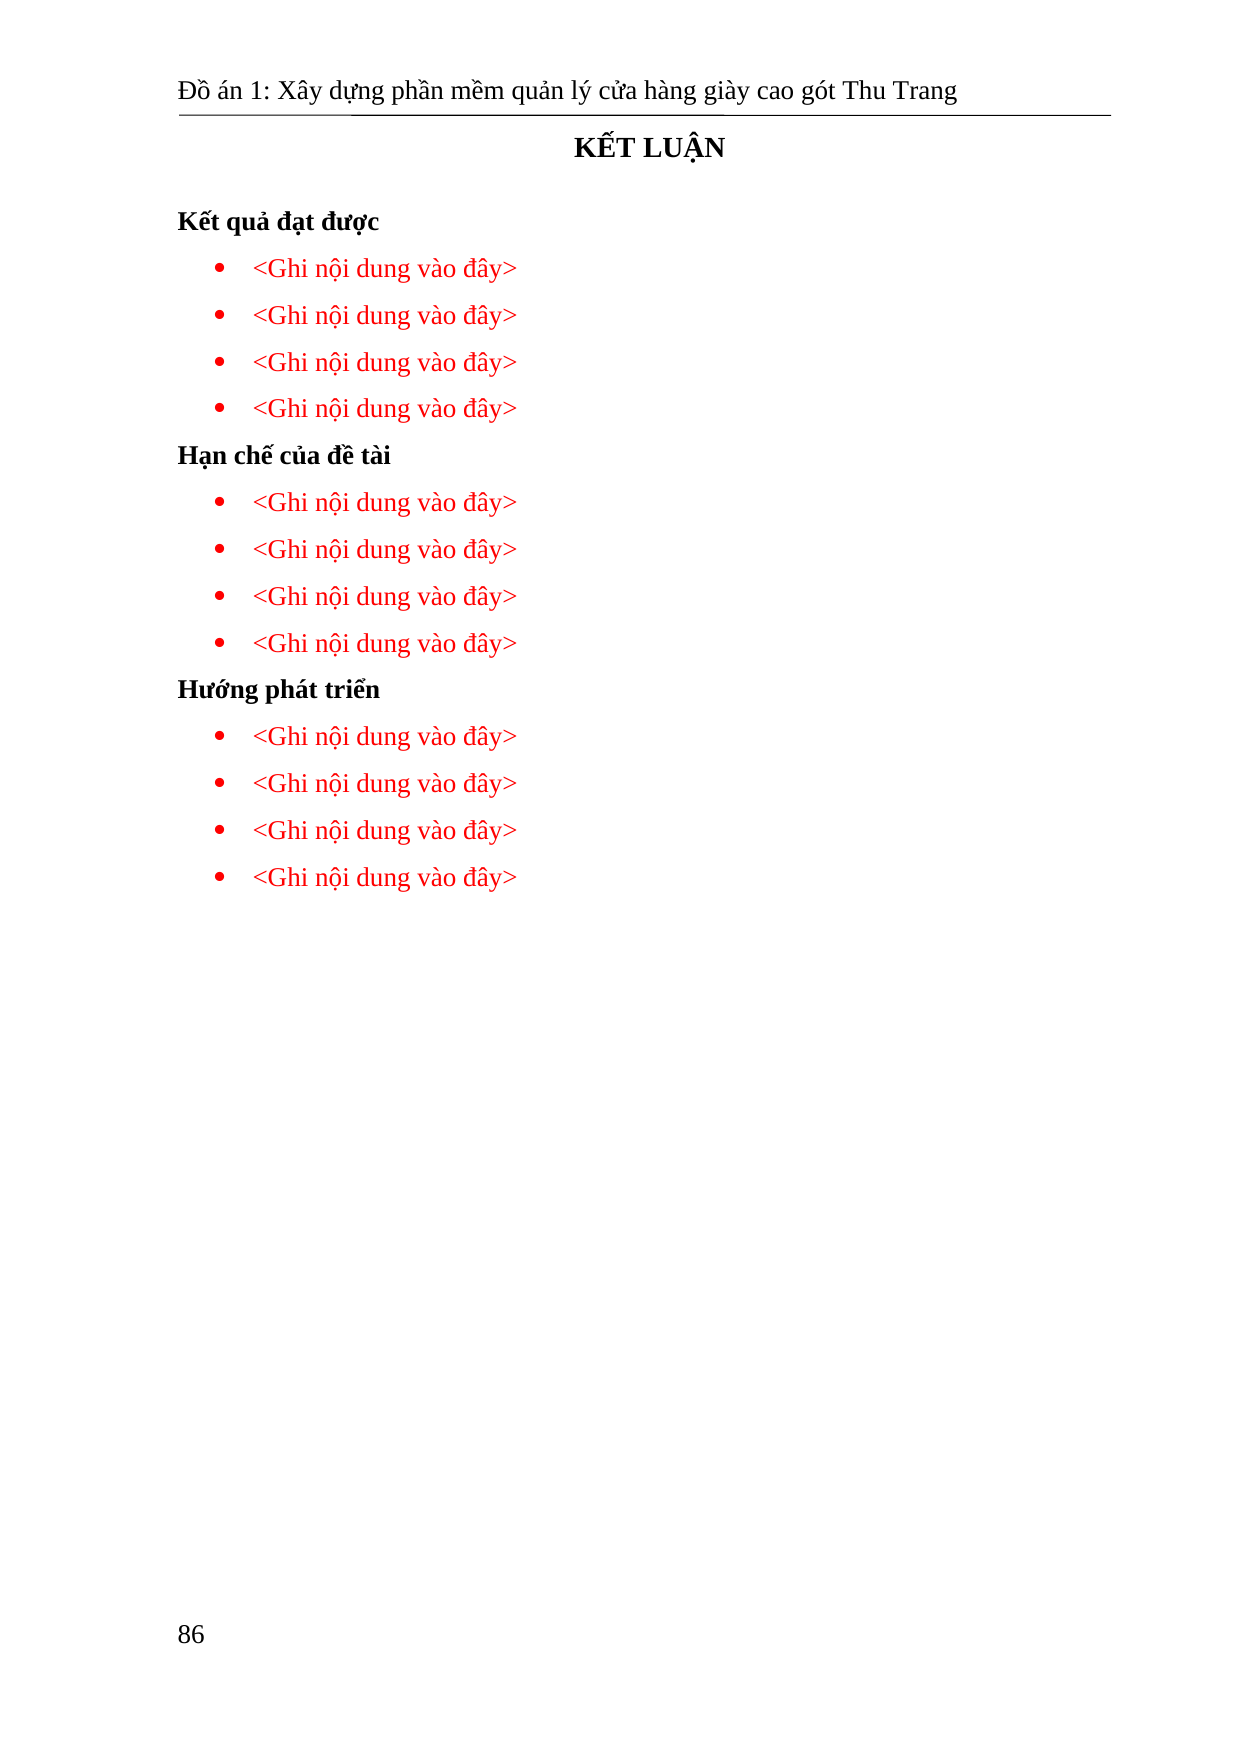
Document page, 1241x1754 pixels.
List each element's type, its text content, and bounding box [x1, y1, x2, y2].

list <Ghi nội dung vào đây> [215, 486, 1122, 517]
text Kết quả đạt được [177, 205, 1122, 236]
list <Ghi nội dung vào đây> [215, 252, 1122, 283]
text Hạn chế của đề tài [177, 439, 1122, 471]
list <Ghi nội dung vào đây> [215, 767, 1122, 798]
list <Ghi nội dung vào đây> [215, 299, 1122, 330]
list <Ghi nội dung vào đây> [215, 861, 1122, 892]
list <Ghi nội dung vào đây> [215, 814, 1122, 845]
text Hướng phát triển [177, 674, 1122, 705]
list <Ghi nội dung vào đây> [215, 346, 1122, 377]
list <Ghi nội dung vào đây> [215, 627, 1122, 658]
list <Ghi nội dung vào đây> [215, 580, 1122, 611]
list <Ghi nội dung vào đây> [215, 533, 1122, 564]
list <Ghi nội dung vào đây> [215, 720, 1122, 752]
list <Ghi nội dung vào đây> [215, 393, 1122, 424]
subtitle KẾT LUẬN [177, 130, 1122, 163]
